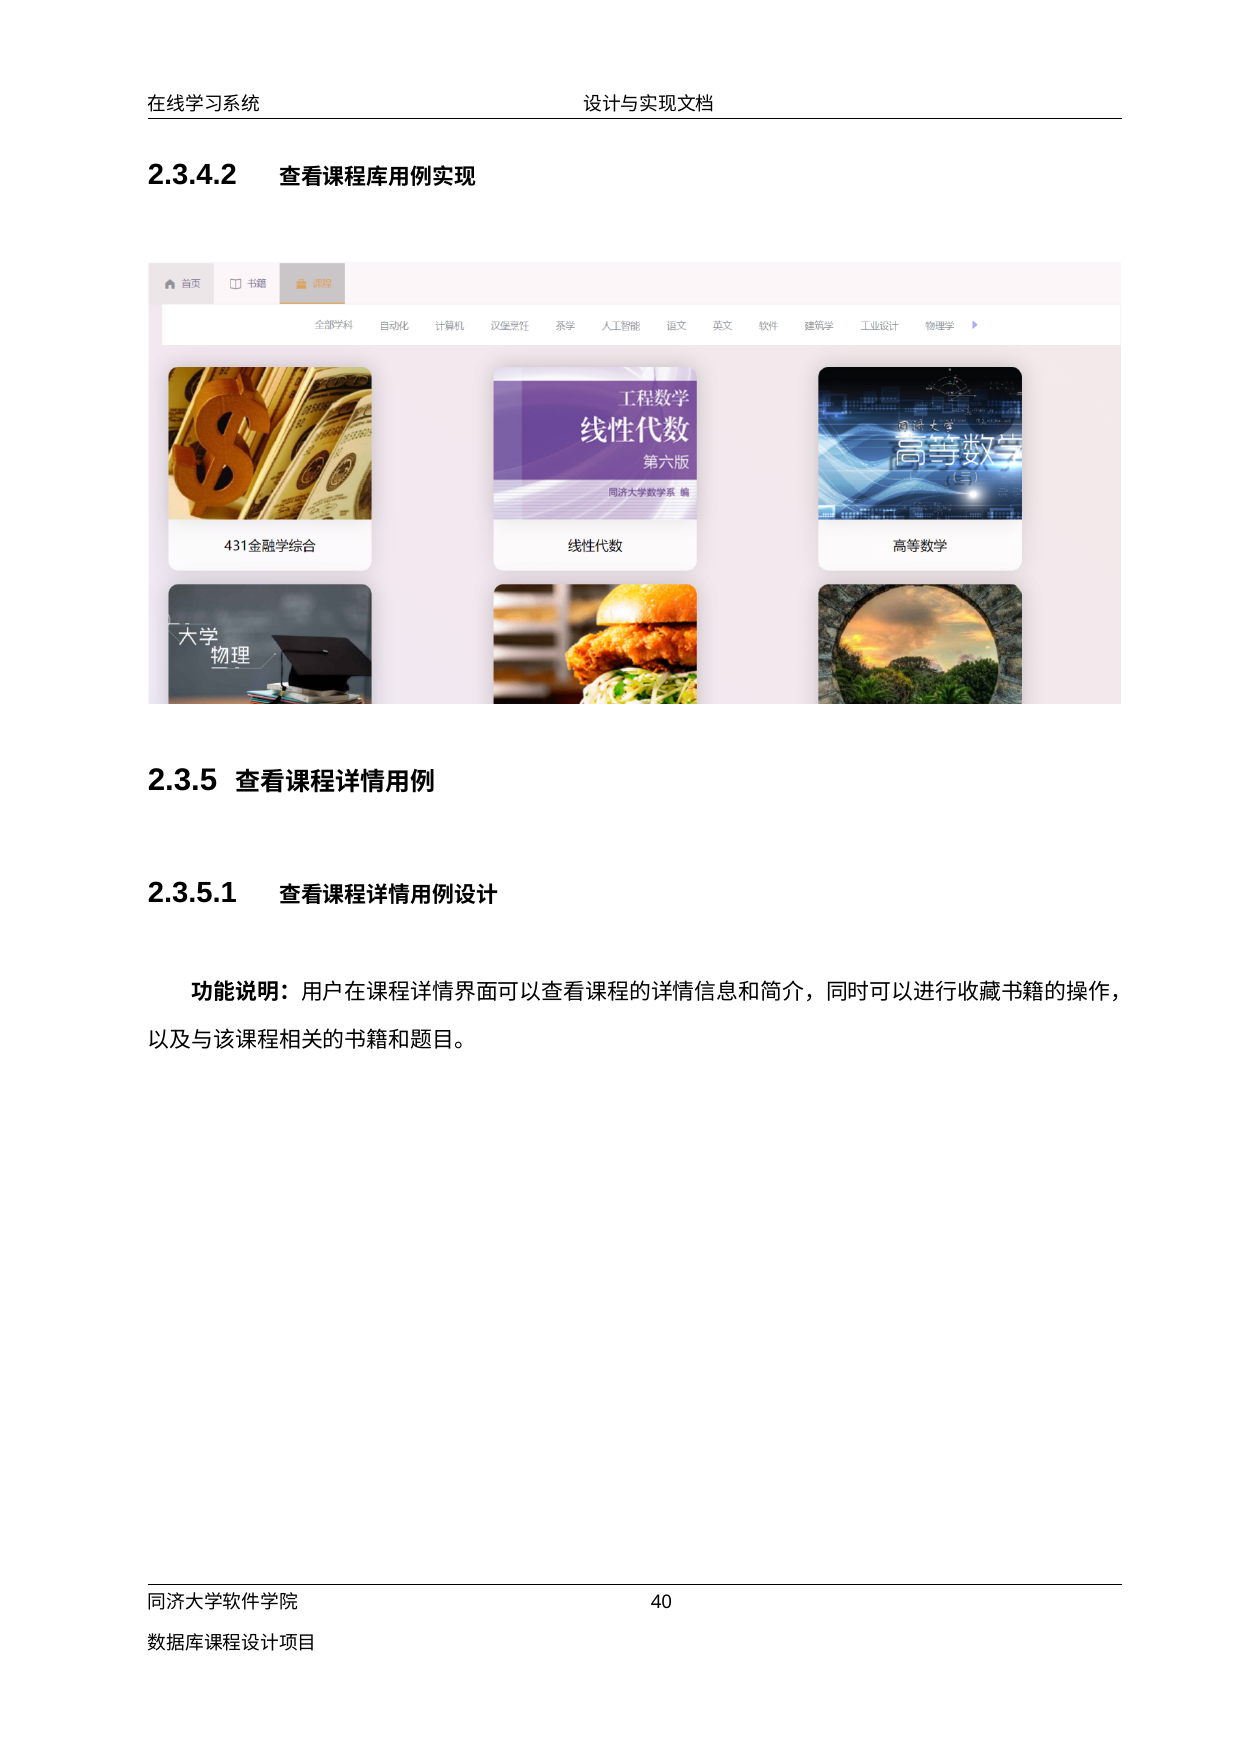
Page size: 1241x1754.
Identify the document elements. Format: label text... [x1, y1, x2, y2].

subtitle 查看课程详情用例 [148, 747, 1122, 812]
text 功能说明：用户在课程详情界面可以查看课程的详情信息和简介，同时可以进行收藏书籍的操作，以及与该课程相关的书籍和题目。 [148, 973, 1122, 1054]
subtitle 查看课程库用例实现 [148, 142, 1122, 207]
picture [147, 262, 1121, 704]
subtitle 查看课程详情用例设计 [148, 860, 1122, 925]
